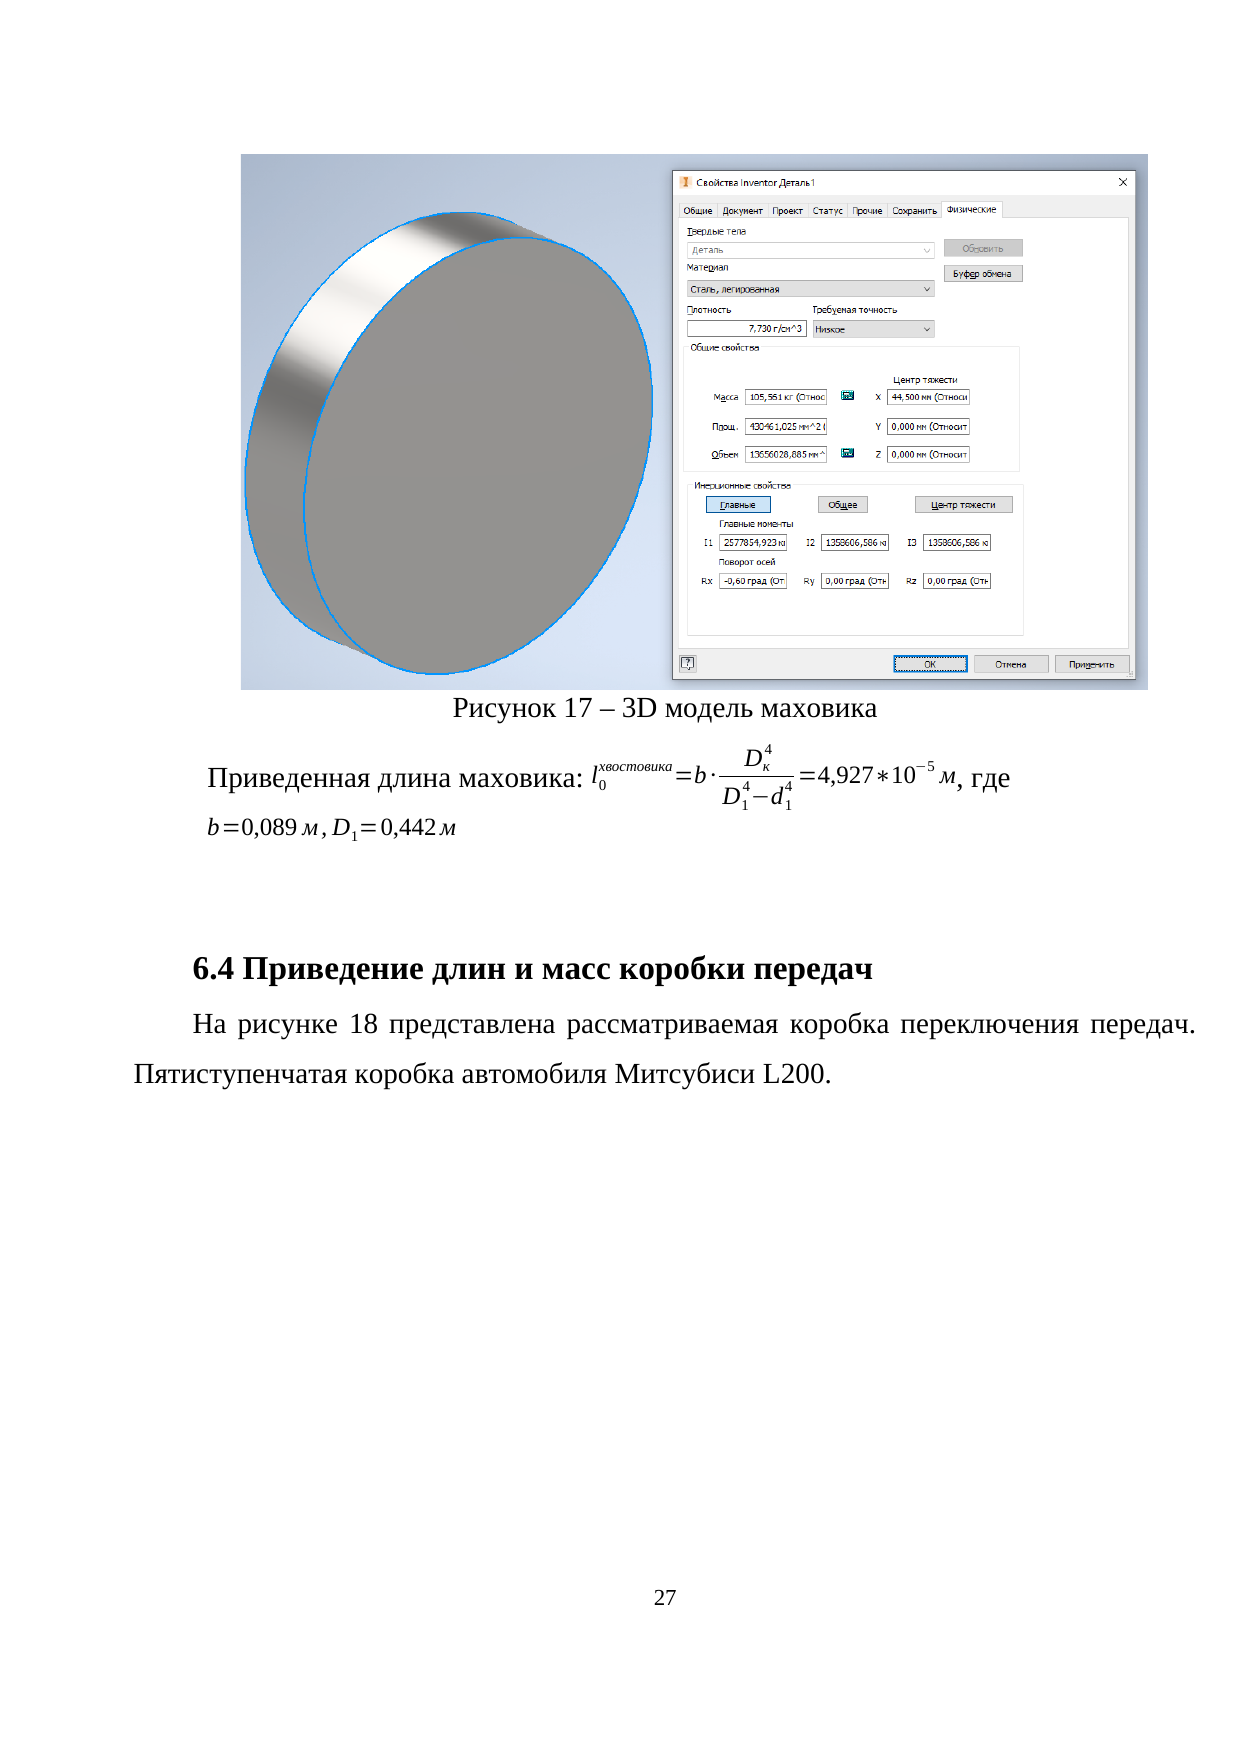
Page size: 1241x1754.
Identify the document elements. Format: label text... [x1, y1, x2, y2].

text Рисунок 17 – 3D модель маховика [133, 690, 1196, 723]
text На риcунке 18 представлена рассматриваемая коробка переключения передач. Пятиступенчатая коробка автомобиля Митсубиси L200. [133, 1006, 1196, 1090]
subtitle 6.4 Приведение длин и масс коробки передач [133, 948, 1181, 987]
picture [240, 154, 1148, 690]
text Приведенная длина маховика: , где [133, 740, 1196, 814]
